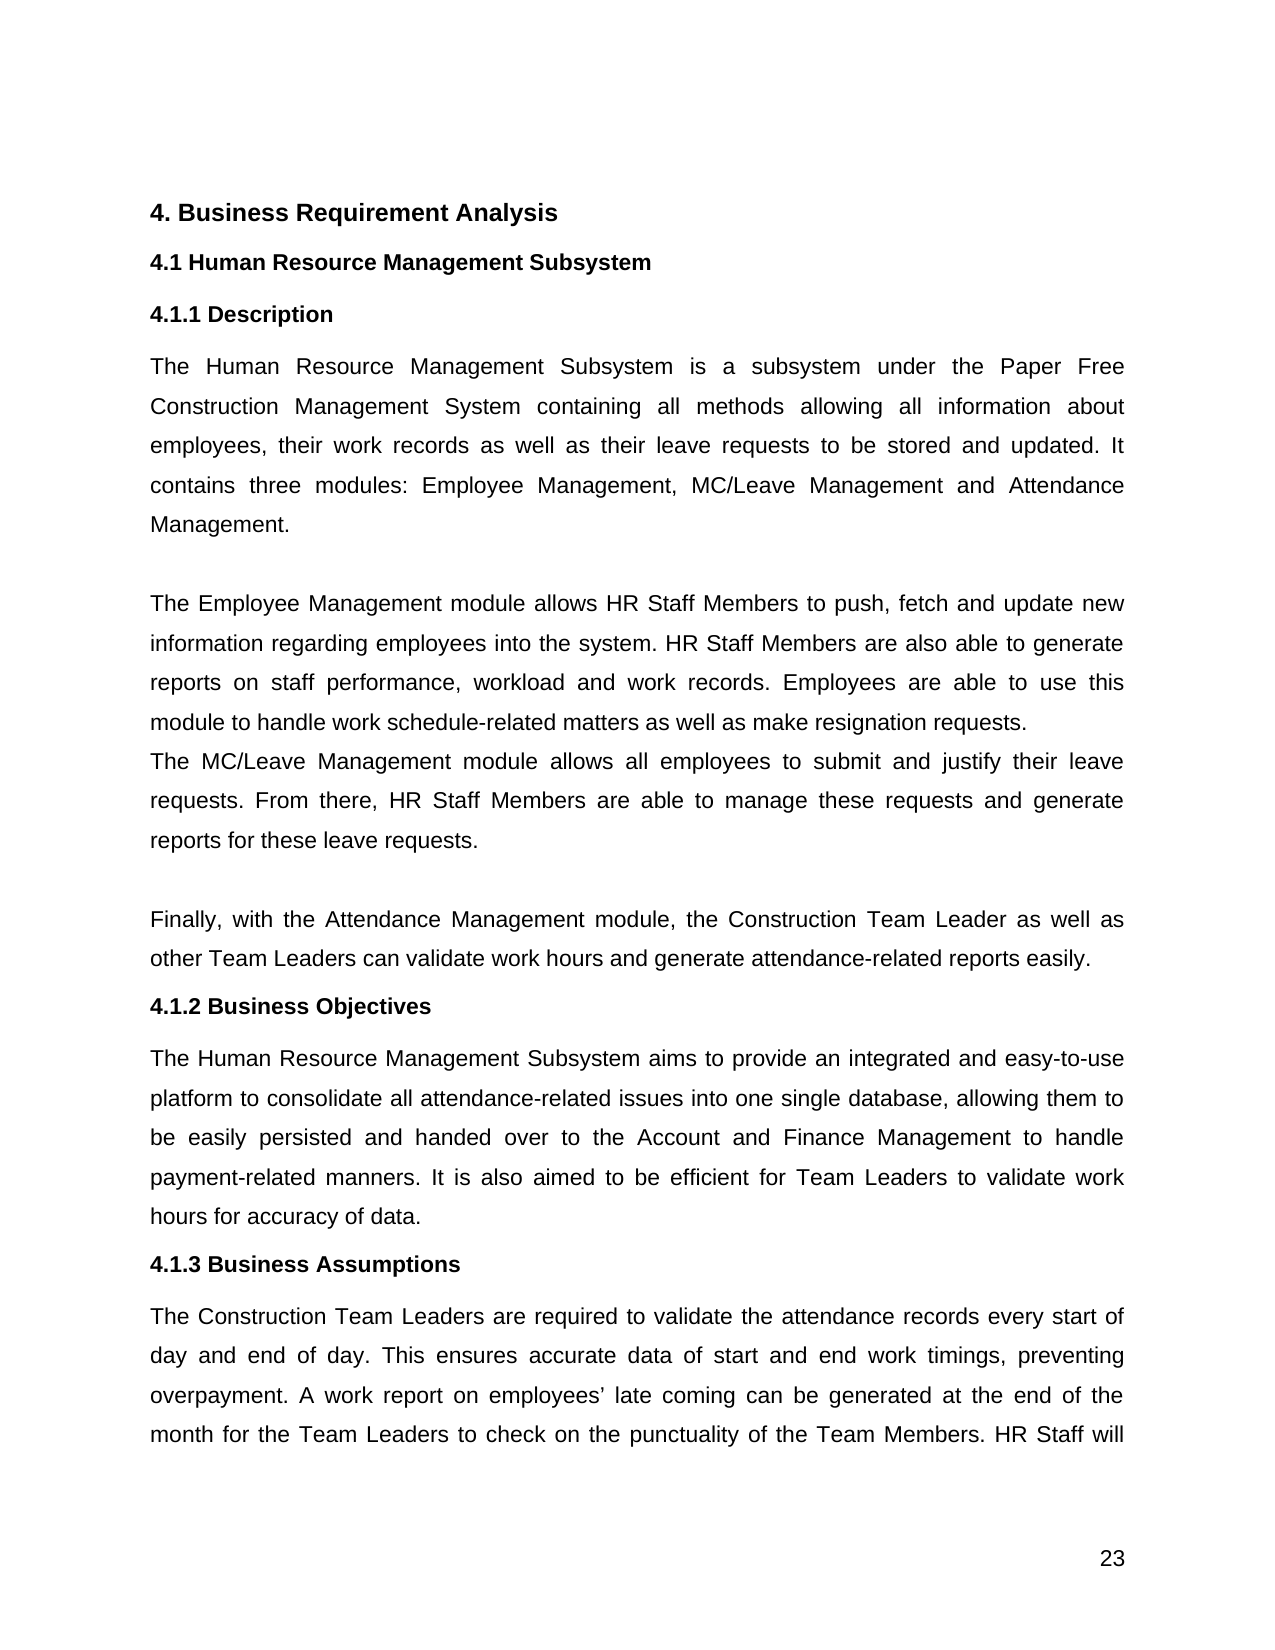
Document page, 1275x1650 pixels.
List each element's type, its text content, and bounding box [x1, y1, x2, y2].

text Finally, with the Attendance Management module, the Construction Team Leader as well as other Team Leaders can validate work hours and generate attendance-related reports easily. [150, 906, 1125, 972]
text The Employee Management module allows HR Staff Members to push, fetch and update new information regarding employees into the system. HR Staff Members are also able to generate reports on staff performance, workload and work records. Employees are able to use this module to handle work schedule-related matters as well as make resignation requests. [150, 590, 1125, 735]
subtitle 4.1.1 Description [150, 301, 1125, 328]
subtitle 4.1.3 Business Assumptions [150, 1251, 1125, 1277]
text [150, 1303, 1125, 1448]
title 4. Business Requirement Analysis [150, 198, 1125, 227]
text The Human Resource Management Subsystem is a subsystem under the Paper Free Construction Management System containing all methods allowing all information about employees, their work records as well as their leave requests to be stored and updated. It contains three modules: Employee Management, MC/Leave Management and Attendance Management. [150, 353, 1125, 537]
subtitle 4.1 Human Resource Management Subsystem [150, 249, 1125, 276]
subtitle 4.1.2 Business Objectives [150, 993, 1125, 1019]
text The MC/Leave Management module allows all employees to submit and justify their leave requests. From there, HR Staff Members are able to manage these requests and generate reports for these leave requests. [150, 748, 1125, 853]
text The Human Resource Management Subsystem aims to provide an integrated and easy-to-use platform to consolidate all attendance-related issues into one single database, allowing them to be easily persisted and handed over to the Account and Finance Management to handle payment-related manners. It is also aimed to be efficient for Team Leaders to validate work hours for accuracy of data. [150, 1045, 1125, 1229]
